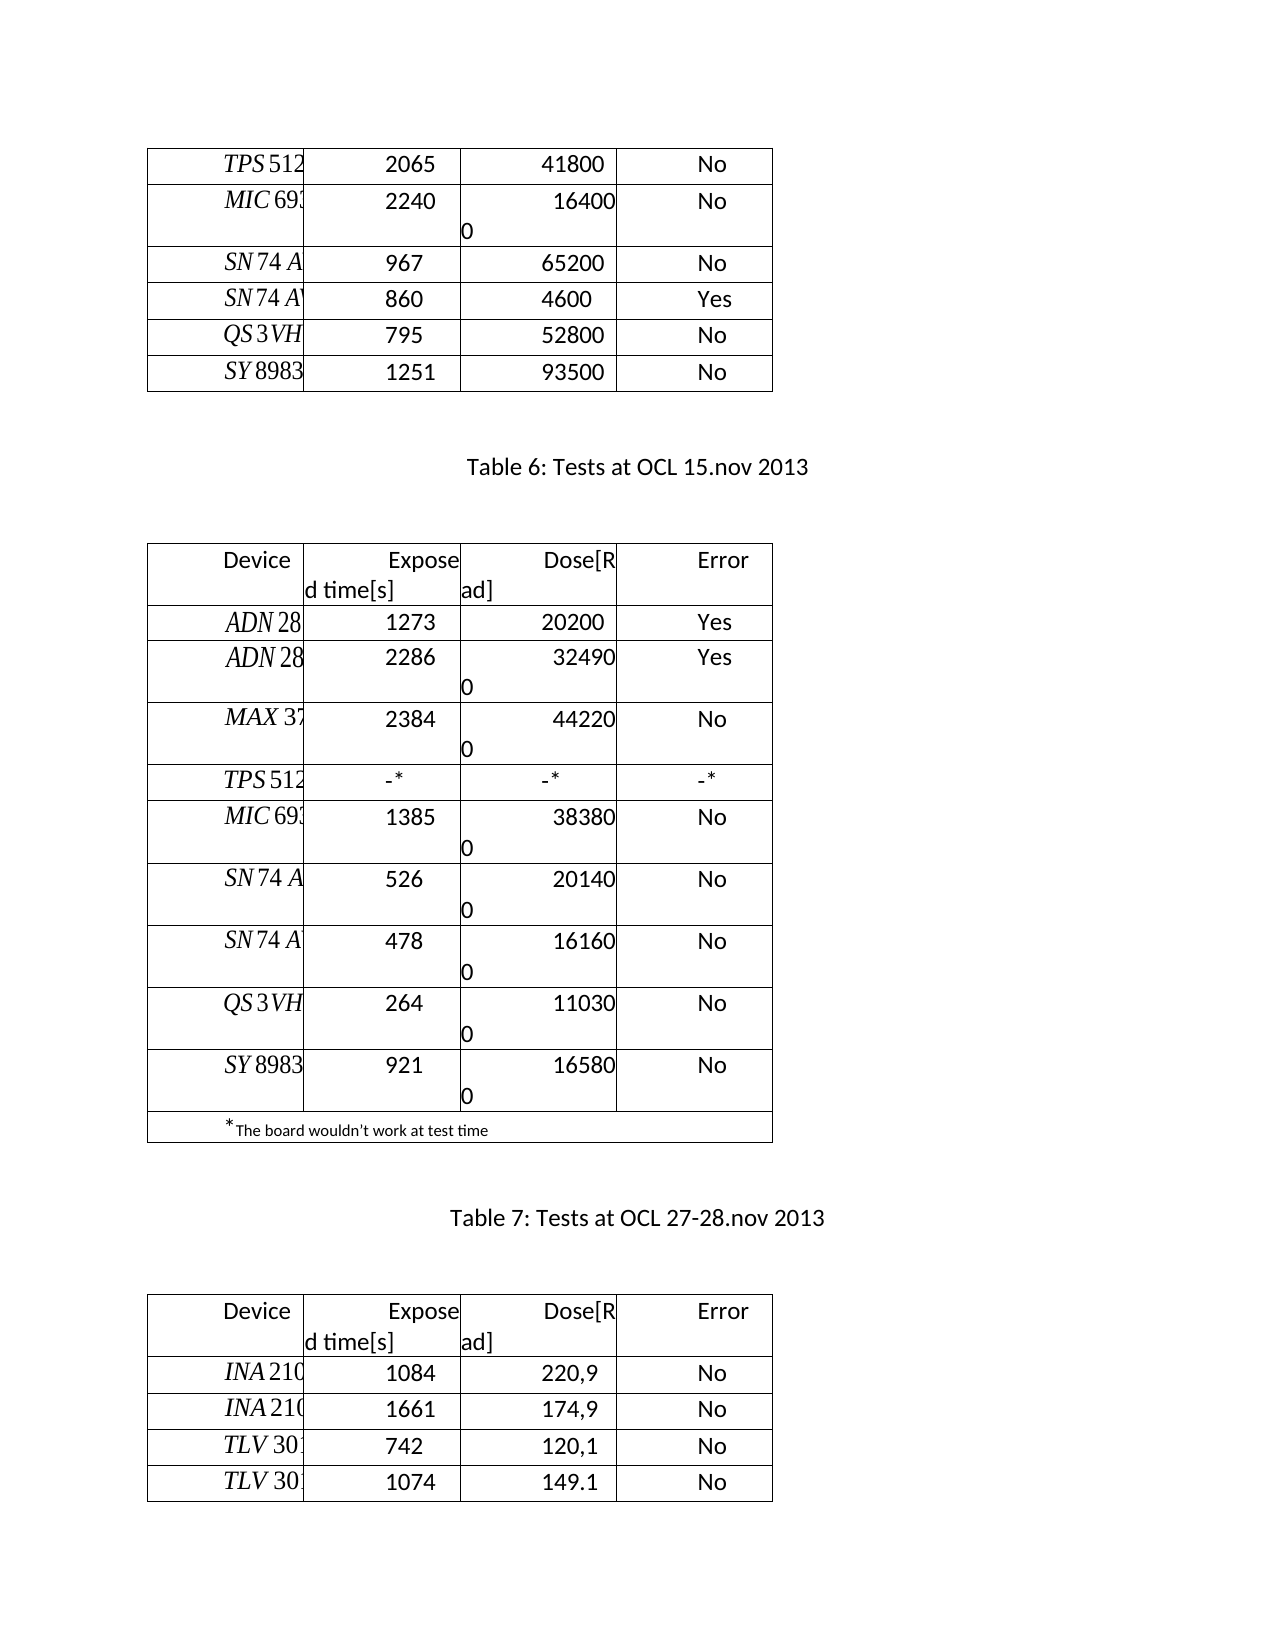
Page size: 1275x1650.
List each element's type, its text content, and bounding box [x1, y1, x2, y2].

table_cell [148, 641, 303, 702]
table_cell No [617, 1050, 772, 1111]
table_cell *The board wouldn’t work at test time [148, 1112, 772, 1142]
table_cell [148, 1466, 303, 1501]
table_cell [148, 988, 303, 1049]
table_cell 164000 [461, 185, 616, 246]
table_cell No [617, 988, 772, 1049]
table_cell 795 [304, 320, 460, 355]
table_cell No [617, 320, 772, 355]
table_cell -* [617, 765, 772, 800]
table_cell [148, 185, 303, 246]
table_cell 1084 [304, 1357, 460, 1392]
table_cell 41800 [461, 149, 616, 184]
table_cell 93500 [461, 356, 616, 391]
table_cell 65200 [461, 247, 616, 282]
table_cell 52800 [461, 320, 616, 355]
table_cell 2384 [304, 703, 460, 764]
table_cell 149.1 [461, 1466, 616, 1501]
table_cell 1661 [304, 1394, 460, 1429]
table_cell No [617, 864, 772, 924]
table_header Dose[Rad] [461, 1295, 616, 1356]
table_header Dose[Rad] [461, 544, 616, 605]
table_cell No [617, 1357, 772, 1392]
table_cell 860 [304, 283, 460, 318]
table_header Device [148, 544, 303, 605]
table_cell Yes [617, 606, 772, 640]
table_cell [148, 1050, 303, 1111]
table_cell [148, 149, 303, 184]
table_cell No [617, 356, 772, 391]
table_header Error [617, 544, 772, 605]
table_cell 220,9 [461, 1357, 616, 1392]
table_cell 4600 [461, 283, 616, 318]
table_cell 2065 [304, 149, 460, 184]
text Table 7: Tests at OCL 27-28.nov 2013 [148, 1203, 1127, 1233]
table_cell 742 [304, 1430, 460, 1465]
table_cell [148, 1394, 303, 1429]
table_cell Yes [617, 641, 772, 702]
table_header Device [148, 1295, 303, 1356]
table_cell 174,9 [461, 1394, 616, 1429]
table_cell 478 [304, 926, 460, 987]
table_cell 1074 [304, 1466, 460, 1501]
table_cell 264 [304, 988, 460, 1049]
table_cell 2286 [304, 641, 460, 702]
table_cell 201400 [461, 864, 616, 924]
text Table 6: Tests at OCL 15.nov 2013 [148, 451, 1127, 482]
table_cell 1273 [304, 606, 460, 640]
table_cell 20200 [461, 606, 616, 640]
table_cell [148, 1357, 303, 1392]
table_header Exposed time[s] [304, 1295, 460, 1356]
table_cell 442200 [461, 703, 616, 764]
table_cell 1251 [304, 356, 460, 391]
table_cell Yes [617, 283, 772, 318]
table_cell 921 [304, 1050, 460, 1111]
table_header Error [617, 1295, 772, 1356]
table_cell 383800 [461, 801, 616, 862]
table_cell [148, 1430, 303, 1465]
table_cell [148, 356, 303, 391]
table_cell [148, 926, 303, 987]
table_cell No [617, 247, 772, 282]
table_cell [148, 606, 303, 640]
table_cell [148, 765, 303, 800]
table_cell 324900 [461, 641, 616, 702]
table_cell No [617, 149, 772, 184]
table_cell 161600 [461, 926, 616, 987]
table_cell No [617, 1466, 772, 1501]
table_cell [148, 801, 303, 862]
table_cell No [617, 703, 772, 764]
table_cell -* [304, 765, 460, 800]
table_cell [148, 864, 303, 924]
table_cell 1385 [304, 801, 460, 862]
table_cell No [617, 1430, 772, 1465]
table_cell 165800 [461, 1050, 616, 1111]
table_cell No [617, 926, 772, 987]
table_cell 110300 [461, 988, 616, 1049]
table_cell 120,1 [461, 1430, 616, 1465]
table_cell [148, 320, 303, 355]
table_cell No [617, 185, 772, 246]
table_header Exposed time[s] [304, 544, 460, 605]
table_cell [148, 283, 303, 318]
table_cell No [617, 801, 772, 862]
table_cell [148, 703, 303, 764]
table_cell -* [461, 765, 616, 800]
table_cell 2240 [304, 185, 460, 246]
table_cell No [617, 1394, 772, 1429]
table_cell 526 [304, 864, 460, 924]
table_cell [148, 247, 303, 282]
table_cell 967 [304, 247, 460, 282]
